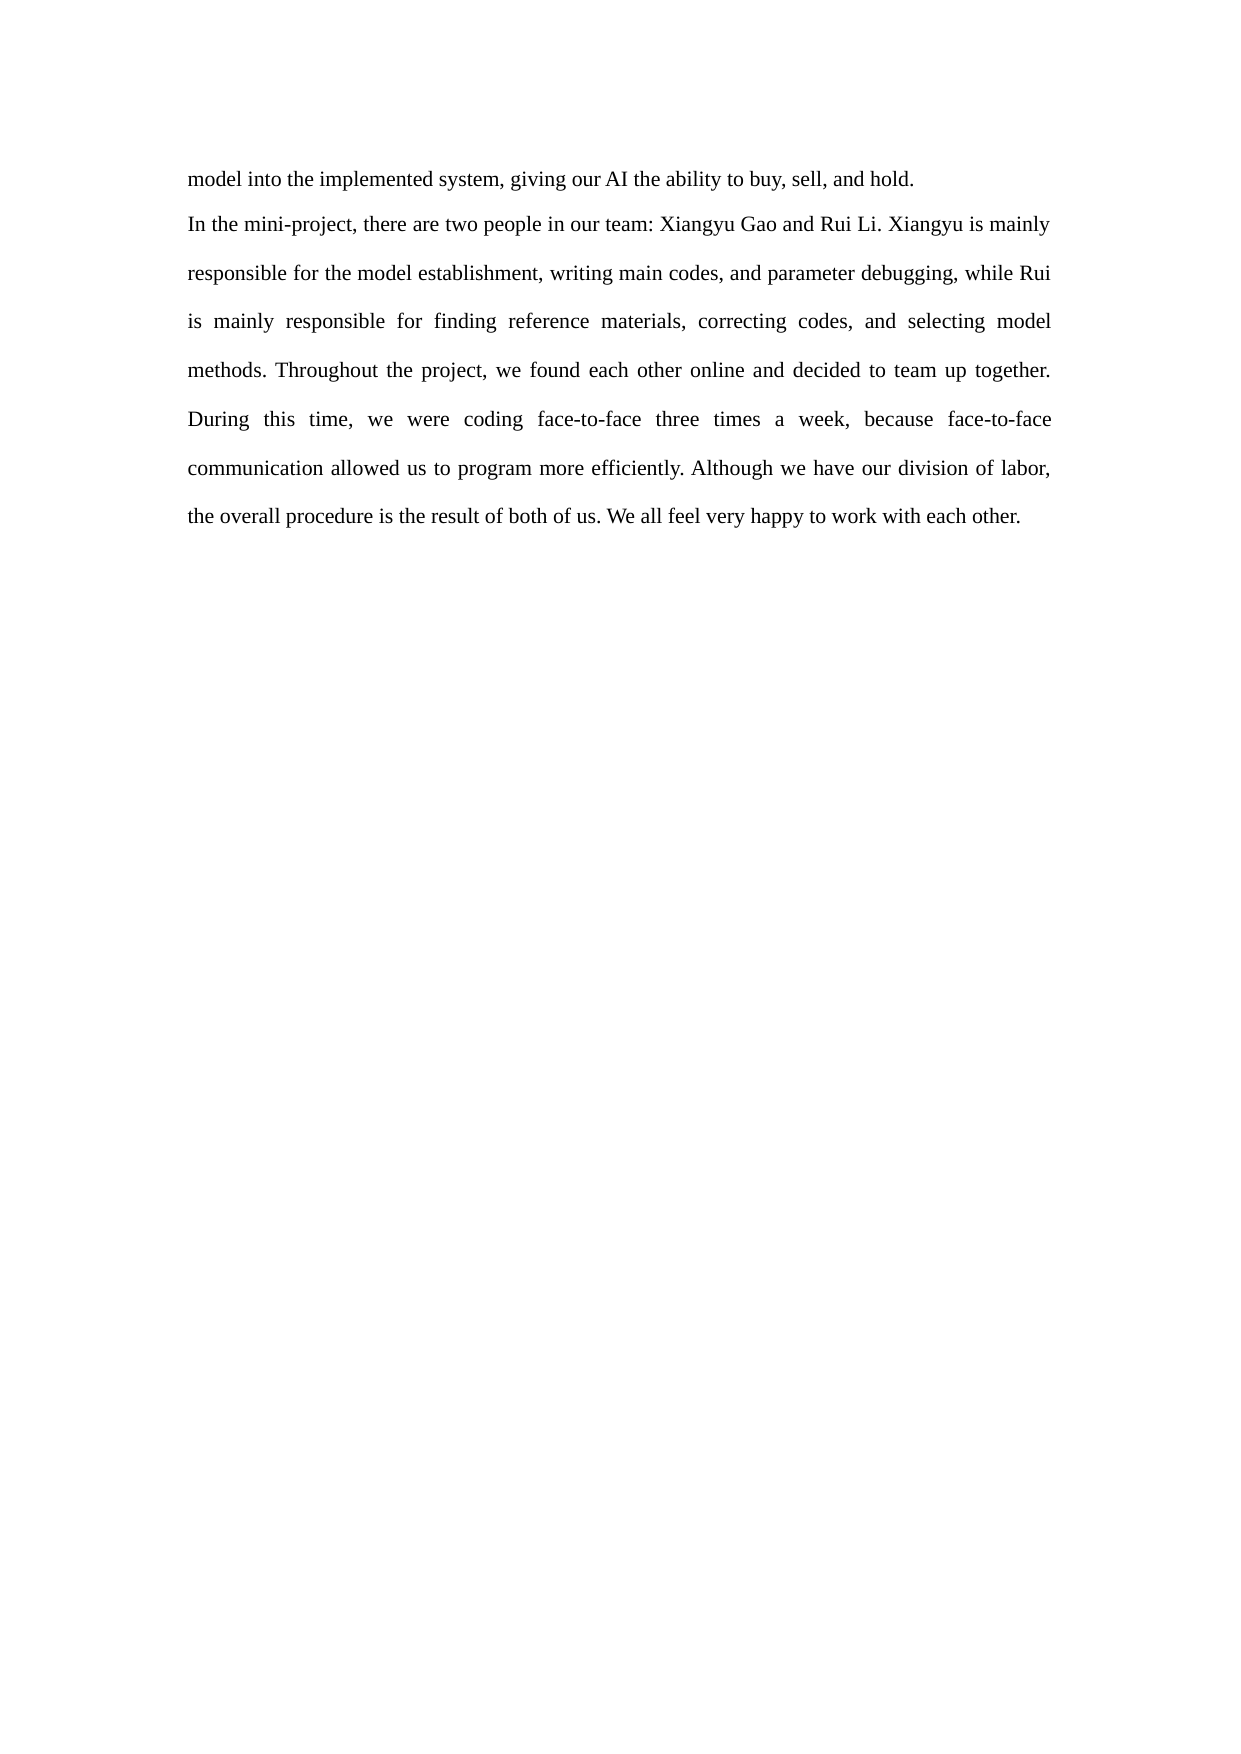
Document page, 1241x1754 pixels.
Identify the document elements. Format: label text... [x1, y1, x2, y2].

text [187, 162, 1053, 194]
text In the mini-project, there are two people in our team: Xiangyu Gao and Rui Li. Xiangyu is mainly responsible for the model establishment, writing main codes, and parameter debugging, while Rui is mainly responsible for finding reference materials, correcting codes, and selecting model methods. Throughout the project, we found each other online and decided to team up together. During this time, we were coding face-to-face three times a week, because face-to-face communication allowed us to program more efficiently. Although we have our division of labor, the overall procedure is the result of both of us. We all feel very happy to work with each other. [187, 207, 1053, 532]
